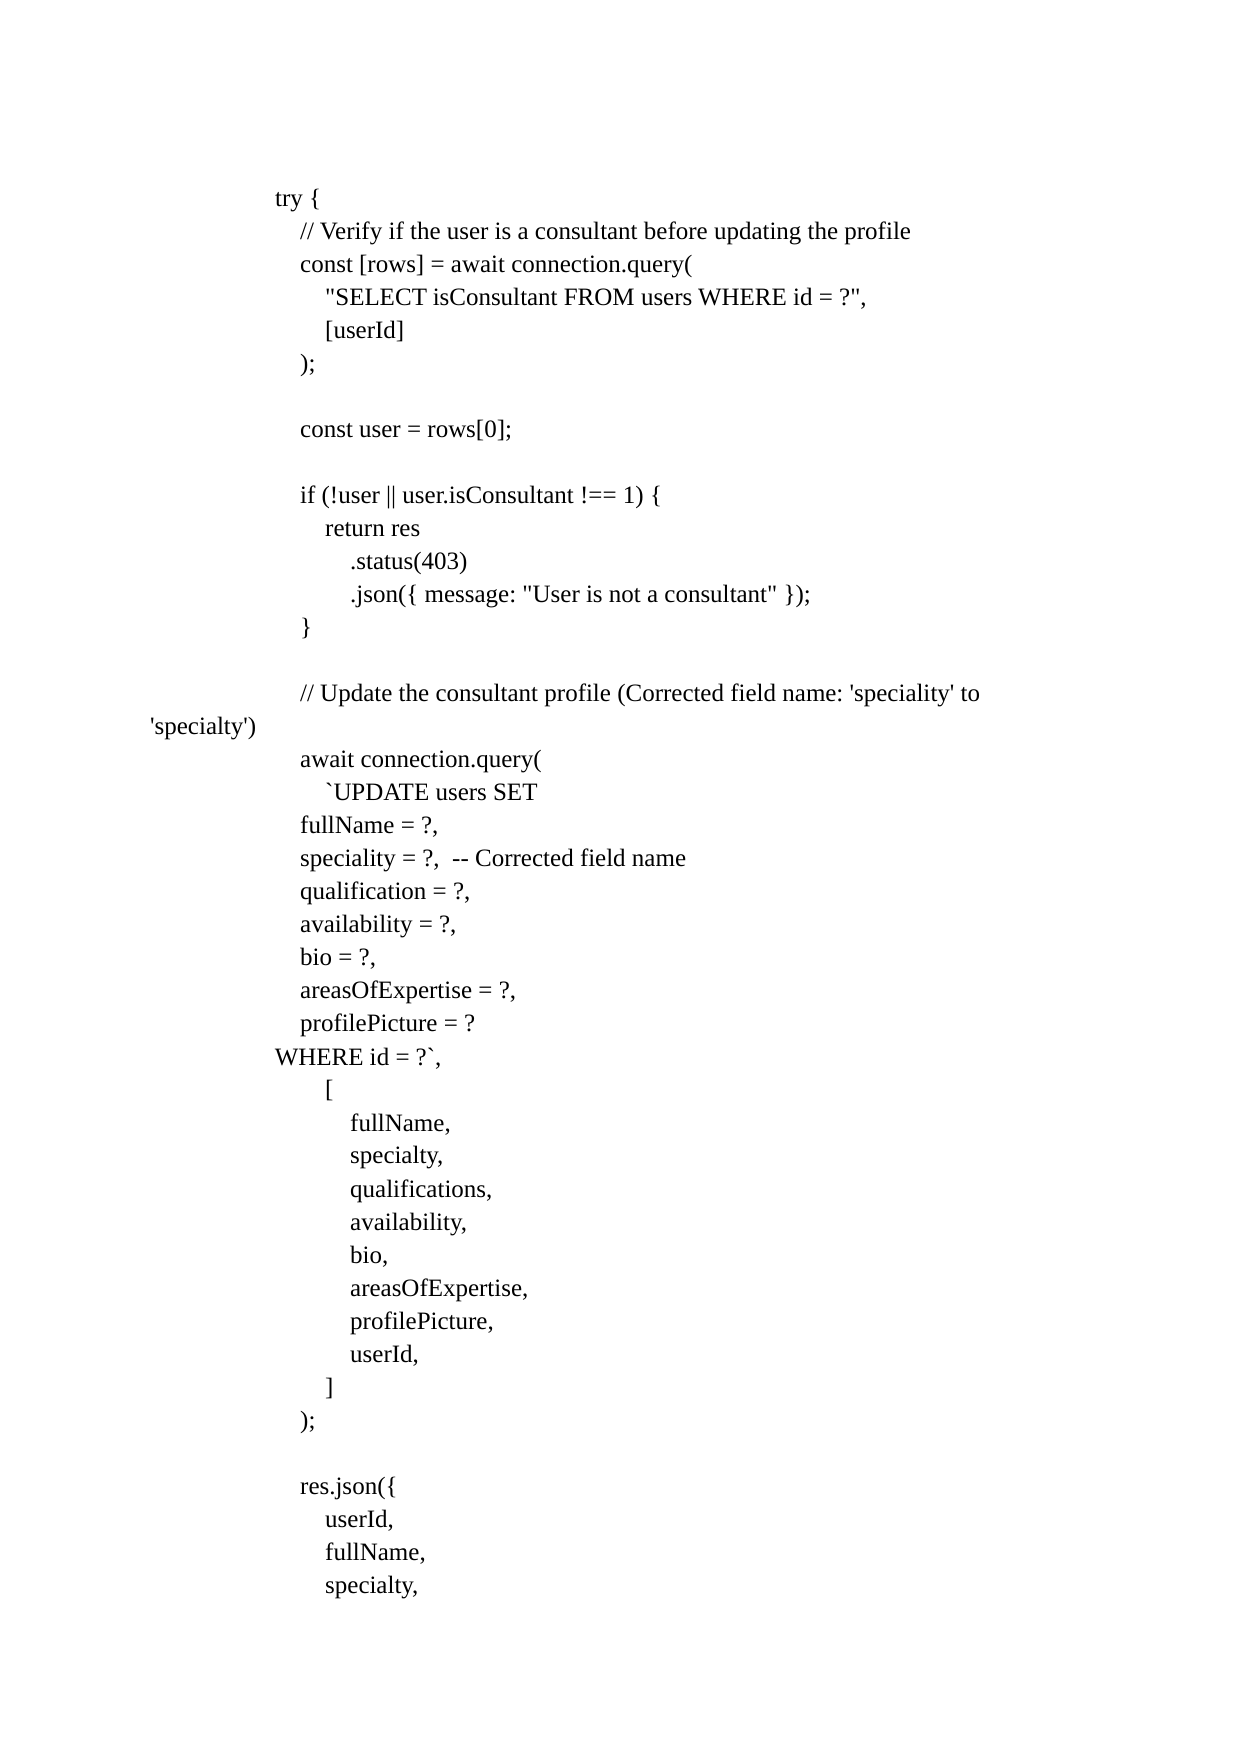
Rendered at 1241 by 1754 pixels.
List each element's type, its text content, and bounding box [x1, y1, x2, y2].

text availability = ?, [150, 909, 1090, 938]
text fullName, [150, 1537, 1090, 1566]
text [ [150, 1074, 1090, 1103]
text if (!user || user.isConsultant !== 1) { [150, 480, 1090, 509]
text WHERE id = ?`, [150, 1042, 1090, 1070]
text res.json({ [150, 1471, 1090, 1499]
text await connection.query( [150, 744, 1090, 773]
text userId, [150, 1504, 1090, 1533]
text ); [150, 1405, 1090, 1433]
text const [rows] = await connection.query( [150, 249, 1090, 278]
text .status(403) [150, 546, 1090, 575]
text profilePicture = ? [150, 1008, 1090, 1037]
text bio = ?, [150, 942, 1090, 971]
text profilePicture, [150, 1306, 1090, 1334]
text speciality = ?, -- Corrected field name [150, 843, 1090, 872]
text specialty, [150, 1141, 1090, 1169]
text areasOfExpertise = ?, [150, 976, 1090, 1004]
text ); [150, 348, 1090, 377]
text } [150, 612, 1090, 641]
text `UPDATE users SET [150, 777, 1090, 806]
text qualifications, [150, 1174, 1090, 1202]
text // Verify if the user is a consultant before updating the profile [150, 216, 1090, 245]
text areasOfExpertise, [150, 1273, 1090, 1301]
text .json({ message: "User is not a consultant" }); [150, 579, 1090, 608]
text [userId] [150, 315, 1090, 344]
text try { [150, 183, 1090, 212]
text // Update the consultant profile (Corrected field name: 'speciality' to 'specialty') [150, 678, 1090, 740]
text "SELECT isConsultant FROM users WHERE id = ?", [150, 282, 1090, 311]
text const user = rows[0]; [150, 414, 1090, 443]
text ] [150, 1372, 1090, 1401]
text fullName = ?, [150, 810, 1090, 839]
text bio, [150, 1240, 1090, 1268]
text userId, [150, 1339, 1090, 1367]
text availability, [150, 1207, 1090, 1235]
text return res [150, 513, 1090, 542]
text qualification = ?, [150, 876, 1090, 905]
text specialty, [150, 1570, 1090, 1599]
text fullName, [150, 1108, 1090, 1136]
